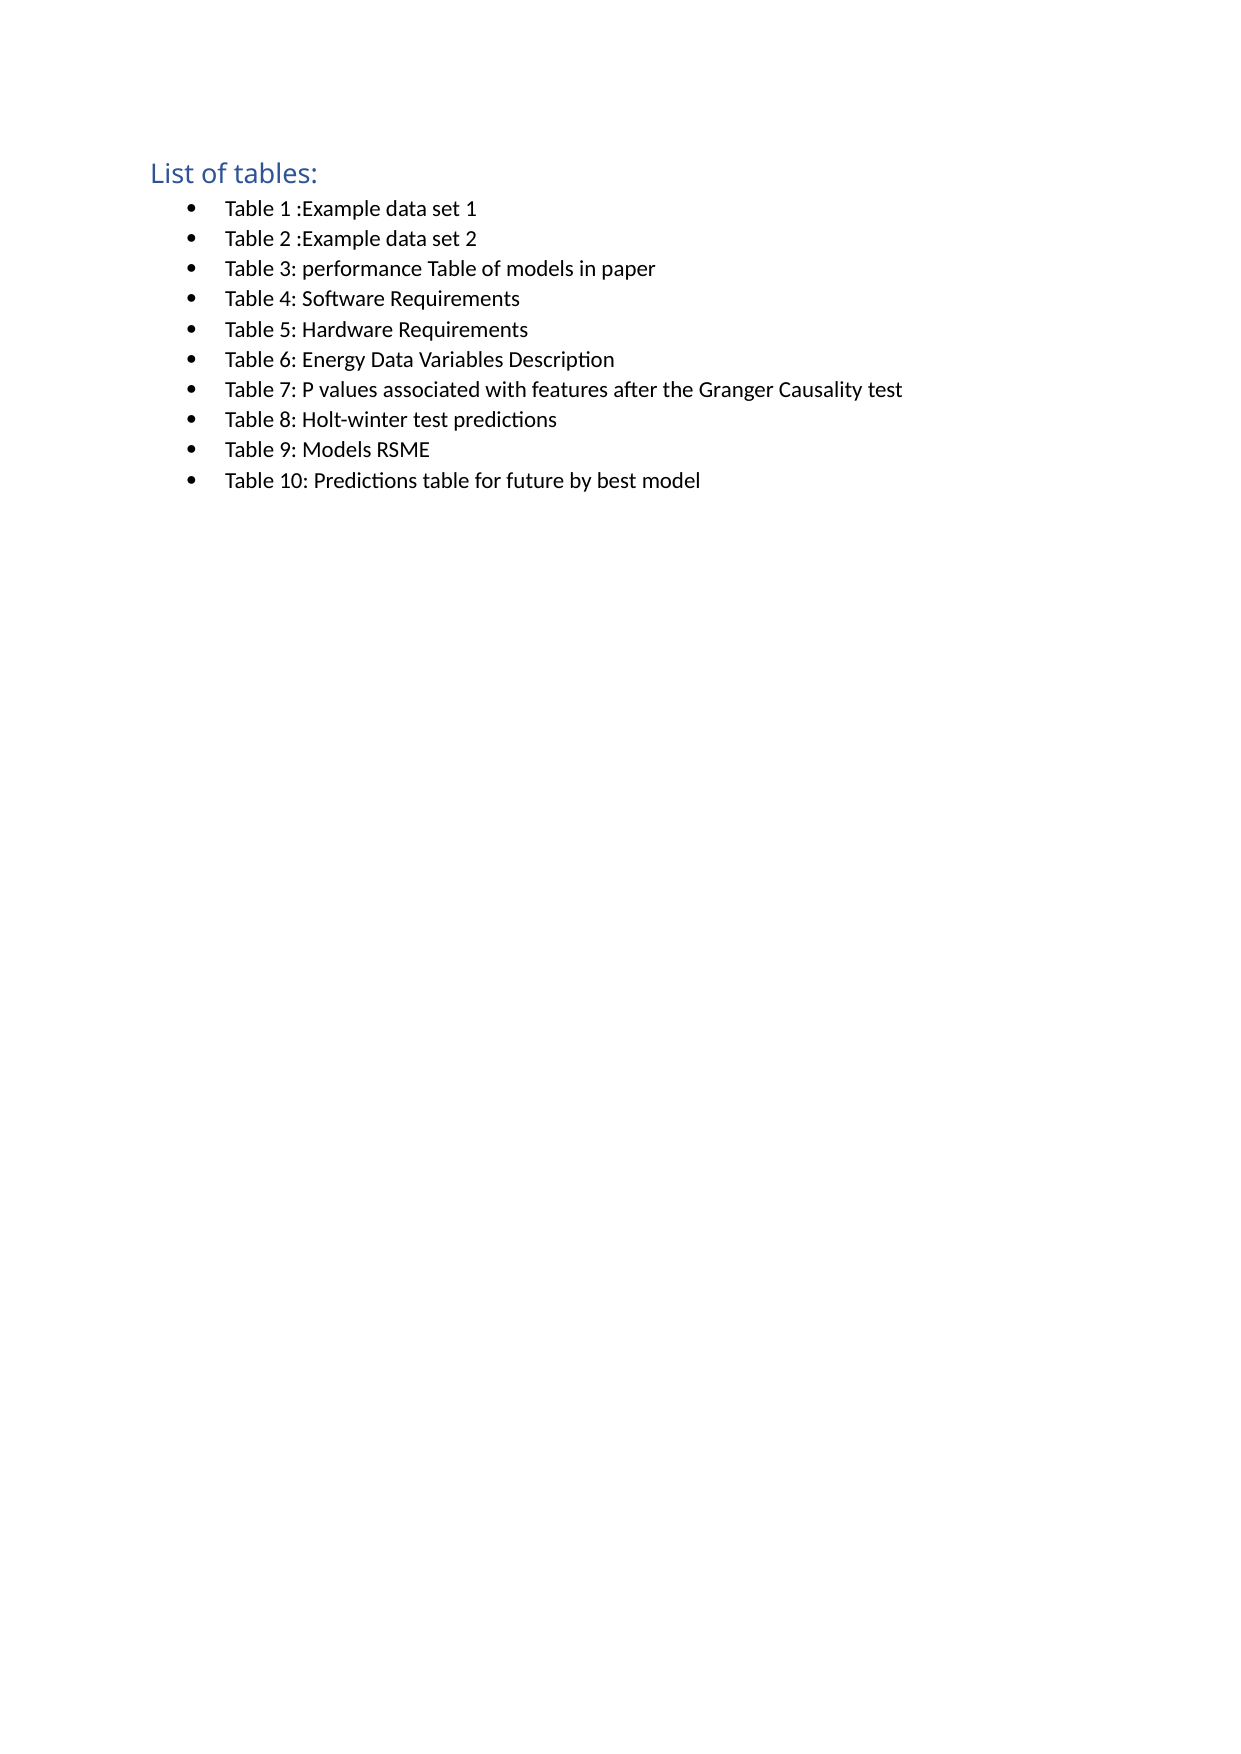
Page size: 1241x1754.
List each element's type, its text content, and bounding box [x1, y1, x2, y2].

list Table 10: Predictions table for future by best model [187, 466, 1090, 494]
list Table 1 :Example data set 1 [187, 194, 1090, 222]
list Table 8: Holt-winter test predictions [187, 405, 1090, 433]
list Table 4: Software Requirements [187, 284, 1090, 313]
list Table 5: Hardware Requirements [187, 315, 1090, 343]
subtitle List of tables: [150, 154, 1090, 191]
list Table 2 :Example data set 2 [187, 224, 1090, 252]
list Table 9: Models RSME [187, 436, 1090, 464]
list Table 7: P values associated with features after the Granger Causality test [187, 375, 1090, 403]
list Table 6: Energy Data Variables Description [187, 345, 1090, 373]
list Table 3: performance Table of models in paper [187, 254, 1090, 282]
